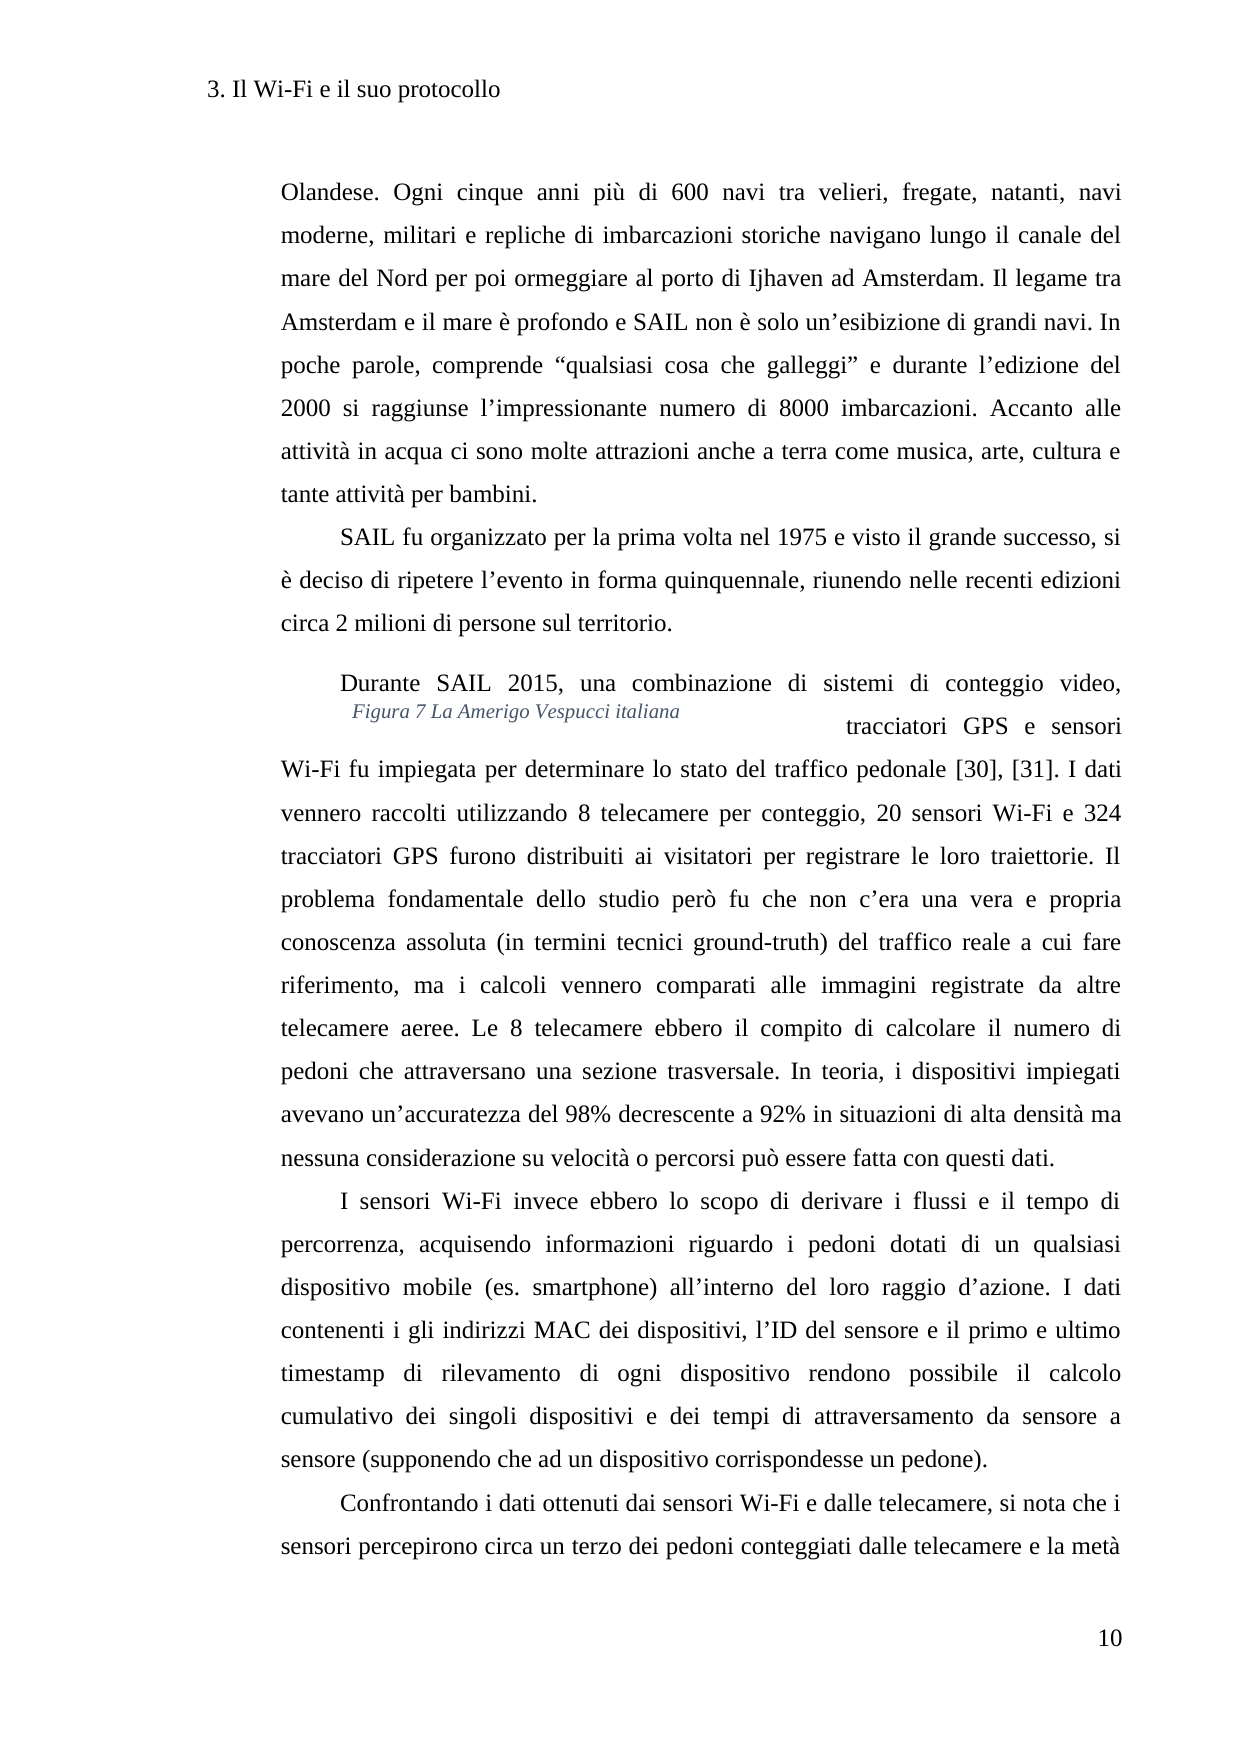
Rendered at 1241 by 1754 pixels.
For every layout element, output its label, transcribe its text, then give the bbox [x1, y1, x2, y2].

text I sensori Wi-Fi invece ebbero lo scopo di derivare i flussi e il tempo di percorrenza, acquisendo informazioni riguardo i pedoni dotati di un qualsiasi dispositivo mobile (es. smartphone) all’interno del loro raggio d’azione. I dati contenenti i gli indirizzi MAC dei dispositivi, l’ID del sensore e il primo e ultimo timestamp di rilevamento di ogni dispositivo rendono possibile il calcolo cumulativo dei singoli dispositivi e dei tempi di attraversamento da sensore a sensore (supponendo che ad un dispositivo corrispondesse un pedone). [281, 1186, 1122, 1473]
text SAIL fu organizzato per la prima volta nel 1975 e visto il grande successo, si è deciso di ripetere l’evento in forma quinquennale, riunendo nelle recenti edizioni circa 2 milioni di persone sul territorio. [281, 522, 1122, 637]
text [281, 177, 1122, 508]
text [281, 1488, 1122, 1559]
text Durante SAIL 2015, una combinazione di sistemi di conteggio video, tracciatori GPS e sensori Wi-Fi fu impiegata per determinare lo stato del traffico pedonale , . I dati vennero raccolti utilizzando 8 telecamere per conteggio, 20 sensori Wi-Fi e 324 tracciatori GPS furono distribuiti ai visitatori per registrare le loro traiettorie. Il problema fondamentale dello studio però fu che non c’era una vera e propria conoscenza assoluta (in termini tecnici ground-truth) del traffico reale a cui fare riferimento, ma i calcoli vennero comparati alle immagini registrate da altre telecamere aeree. Le 8 telecamere ebbero il compito di calcolare il numero di pedoni che attraversano una sezione trasversale. In teoria, i dispositivi impiegati avevano un’accuratezza del 98% decrescente a 92% in situazioni di alta densità ma nessuna considerazione su velocità o percorsi può essere fatta con questi dati. [281, 668, 1122, 1171]
